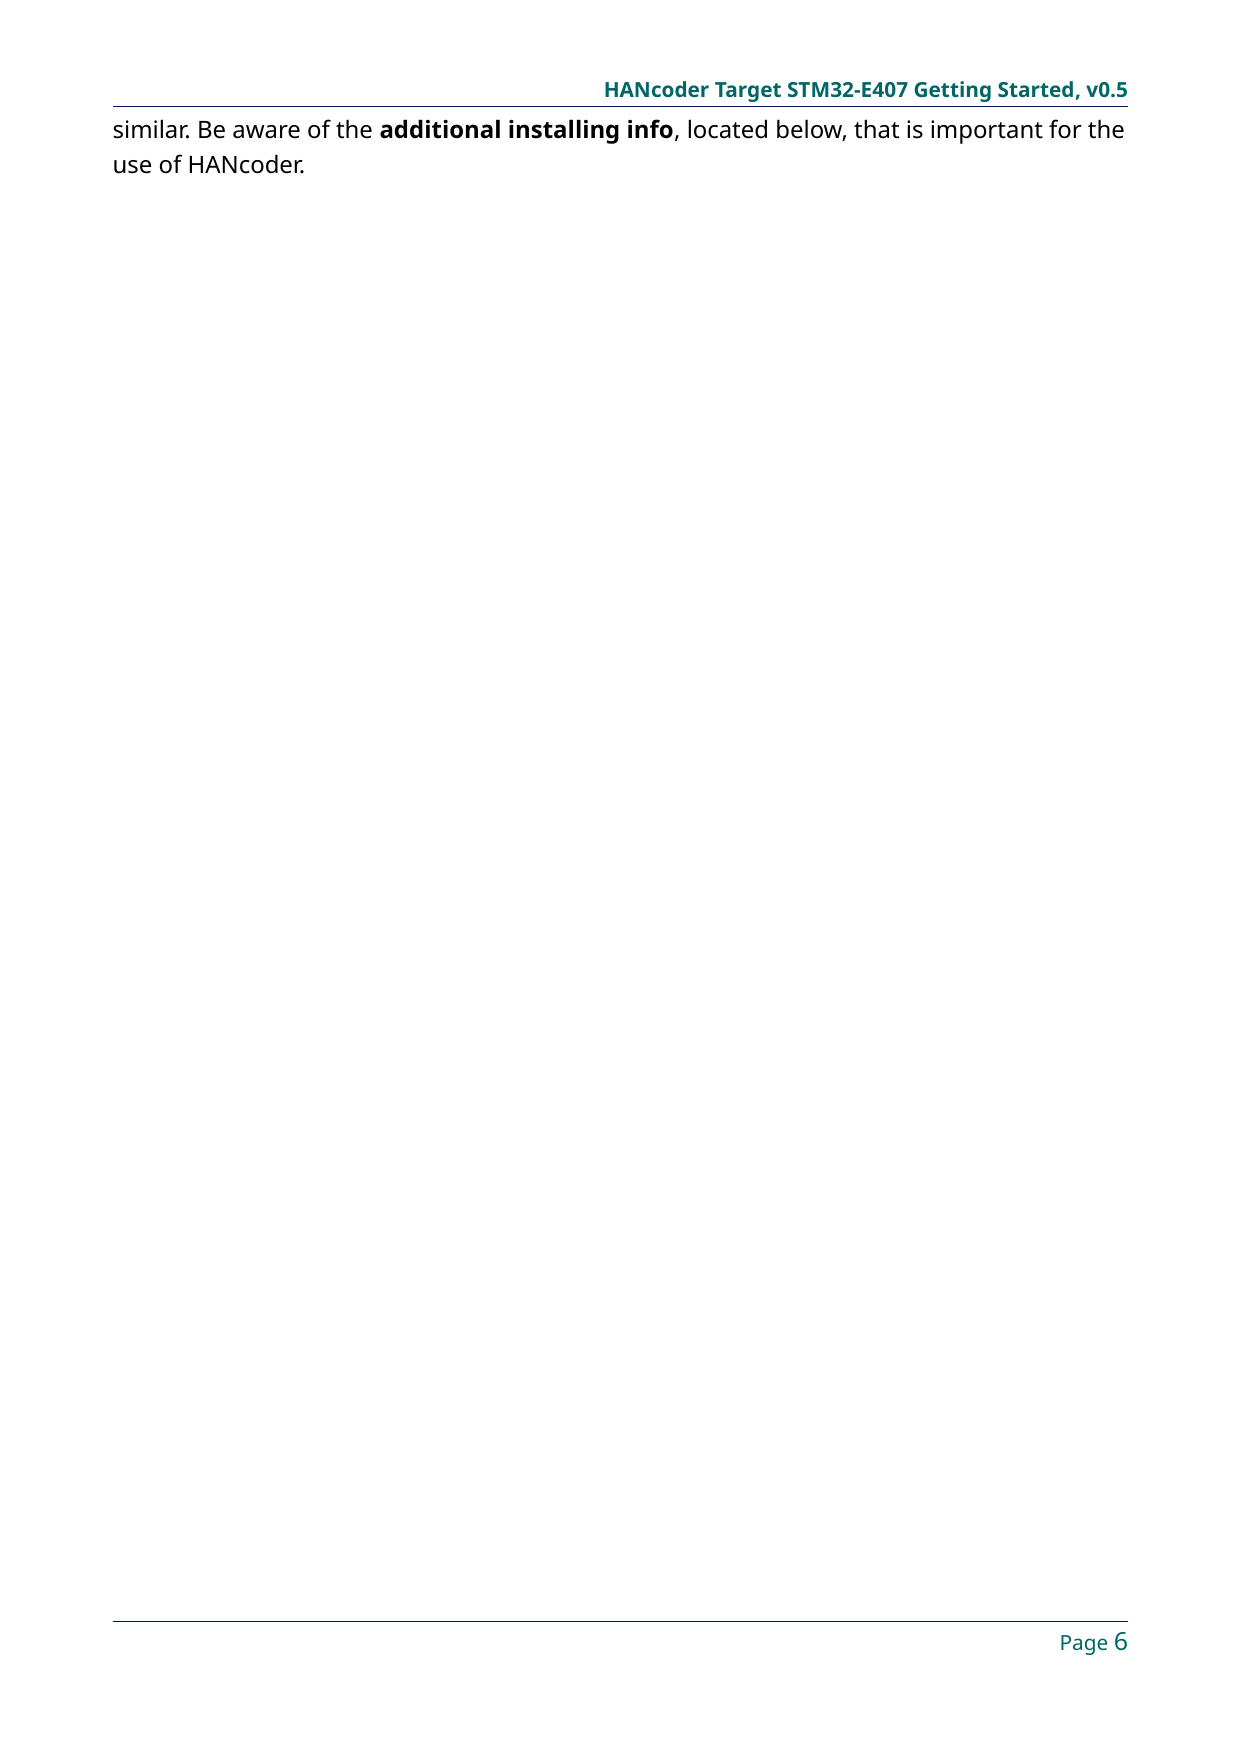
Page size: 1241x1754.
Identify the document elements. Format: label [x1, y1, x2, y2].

text [112, 112, 1128, 181]
